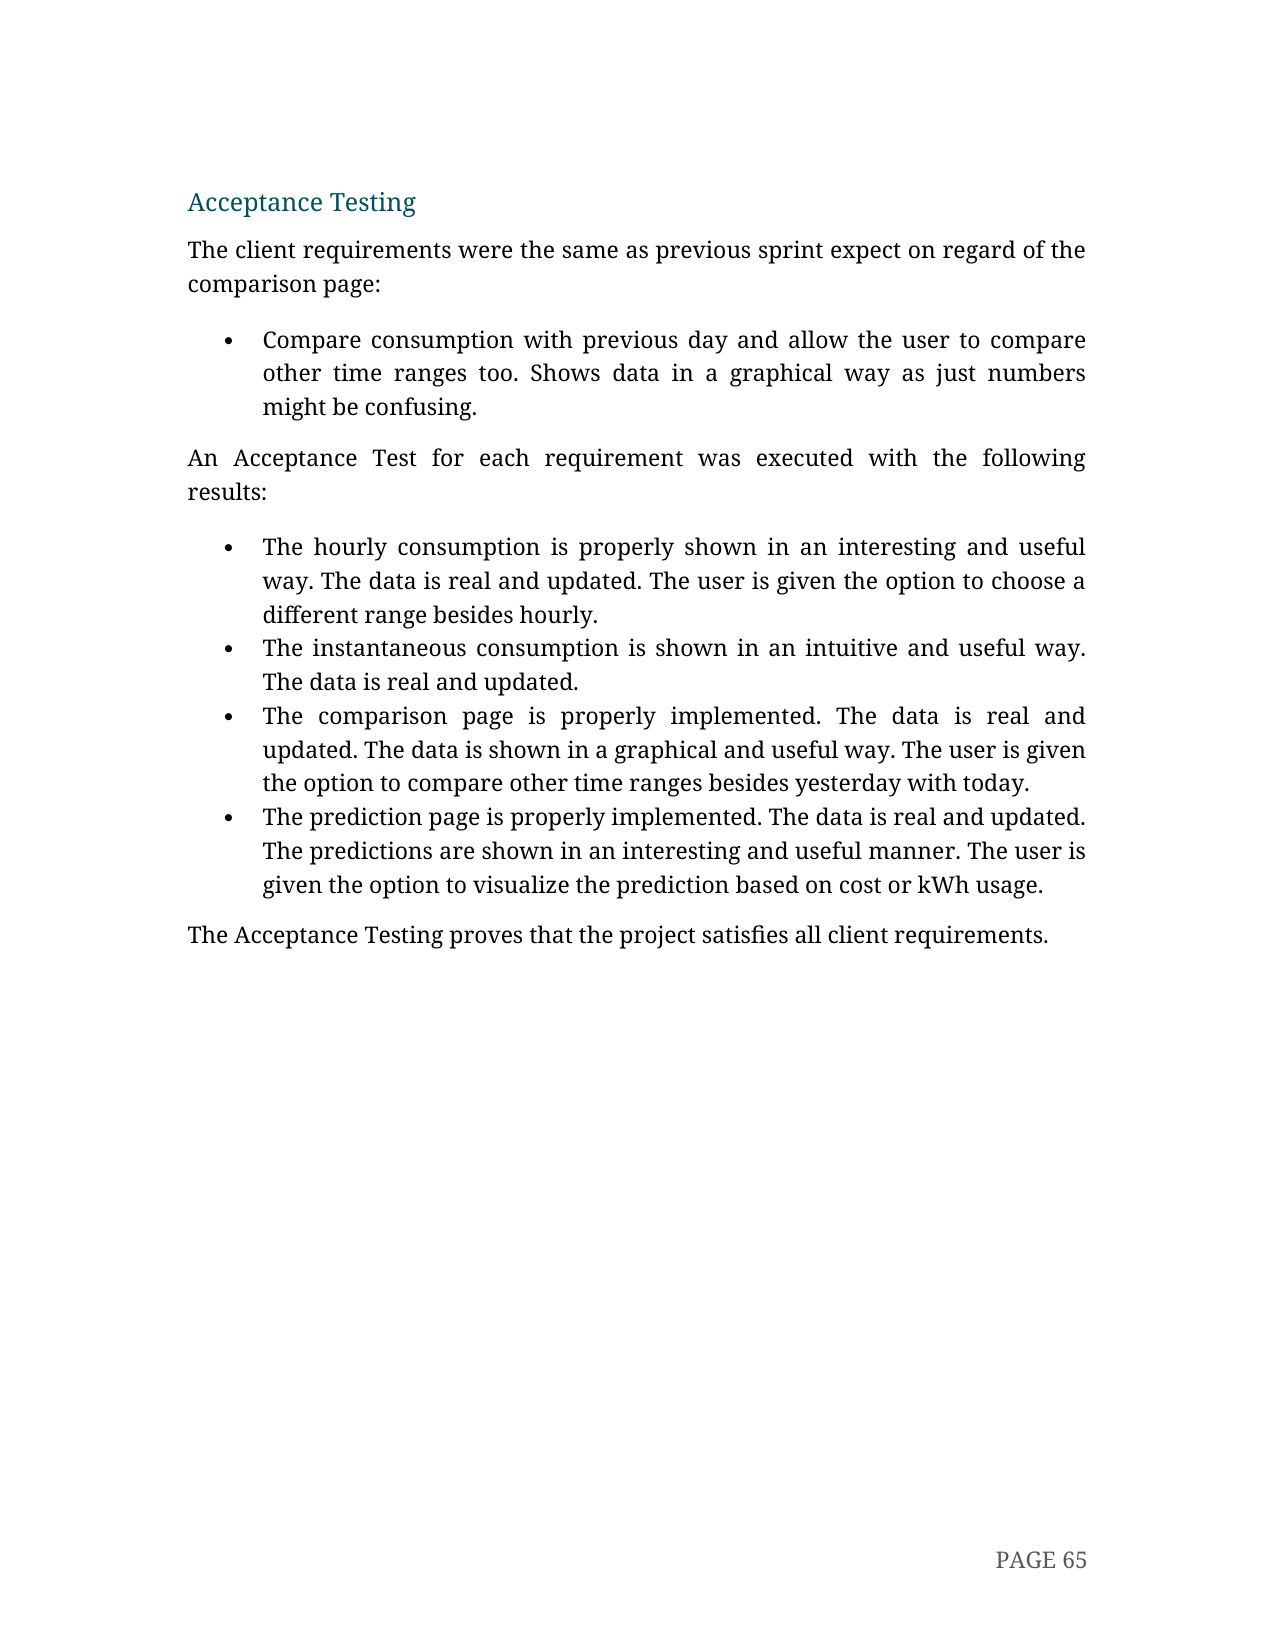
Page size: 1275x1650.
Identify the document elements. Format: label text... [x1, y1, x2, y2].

list Compare consumption with previous day and allow the user to compare other time ranges too. Shows data in a graphical way as just numbers might be confusing. [225, 324, 1087, 422]
list The instantaneous consumption is shown in an intuitive and useful way. The data is real and updated. [225, 632, 1087, 697]
list The prediction page is properly implemented. The data is real and updated. The predictions are shown in an interesting and useful manner. The user is given the option to visualize the prediction based on cost or kWh usage. [225, 801, 1087, 900]
list The hourly consumption is properly shown in an interesting and useful way. The data is real and updated. The user is given the option to choose a different range besides hourly. [225, 531, 1087, 630]
list The comparison page is properly implemented. The data is real and updated. The data is shown in a graphical and useful way. The user is given the option to compare other time ranges besides yesterday with today. [225, 700, 1087, 799]
text The Acceptance Testing proves that the project satisfies all client requirements. [187, 919, 1087, 950]
subtitle Acceptance Testing [187, 184, 1087, 218]
text The client requirements were the same as previous sprint expect on regard of the comparison page: [187, 234, 1087, 300]
text An Acceptance Test for each requirement was executed with the following results: [187, 442, 1087, 507]
